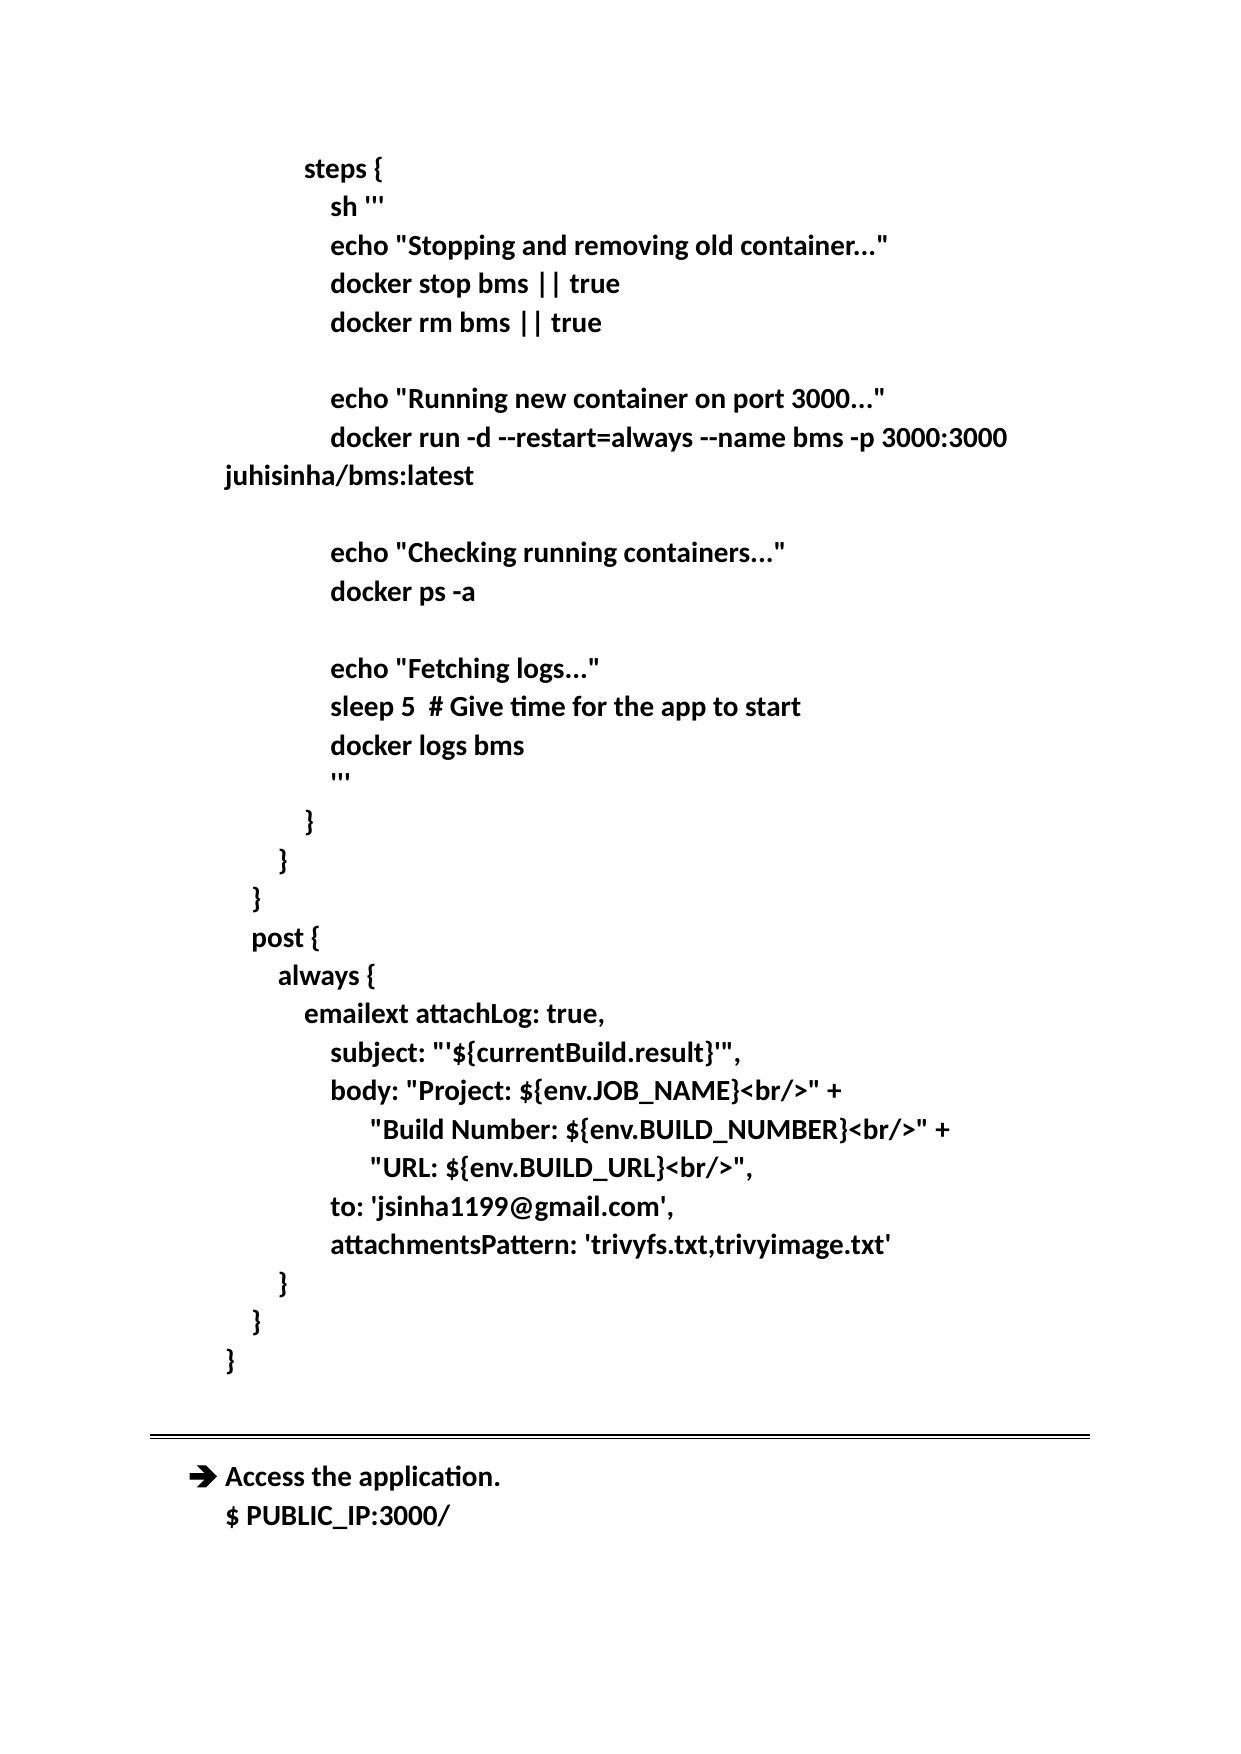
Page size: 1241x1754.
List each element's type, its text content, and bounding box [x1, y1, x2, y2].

list emailext attachLog: true, [225, 996, 1090, 1031]
list "Build Number: ${env.BUILD_NUMBER}<br/>" + [225, 1111, 1090, 1147]
list Access the application. [187, 1458, 1090, 1494]
list $ PUBLIC_IP:3000/ [225, 1497, 1090, 1533]
list echo "Checking running containers..." [225, 534, 1090, 570]
list } [225, 1265, 1090, 1300]
list to: 'jsinha1199@gmail.com', [225, 1188, 1090, 1223]
list always { [225, 957, 1090, 993]
list body: "Project: ${env.JOB_NAME}<br/>" + [225, 1072, 1090, 1108]
list ''' [225, 765, 1090, 801]
list } [225, 880, 1090, 916]
list subject: "'${currentBuild.result}'", [225, 1034, 1090, 1070]
list sleep 5 # Give time for the app to start [225, 688, 1090, 724]
list sh ''' [225, 188, 1090, 224]
list docker rm bms || true [225, 304, 1090, 339]
list docker stop bms || true [225, 265, 1090, 301]
list } [225, 842, 1090, 877]
list docker run -d --restart=always --name bms -p 3000:3000 juhisinha/bms:latest [225, 419, 1090, 493]
list attachmentsPattern: 'trivyfs.txt,trivyimage.txt' [225, 1226, 1090, 1262]
list echo "Running new container on port 3000..." [225, 381, 1090, 416]
list docker ps -a [225, 573, 1090, 608]
list } [225, 803, 1090, 839]
list "URL: ${env.BUILD_URL}<br/>", [225, 1149, 1090, 1185]
list echo "Stopping and removing old container..." [225, 227, 1090, 262]
list steps { [225, 150, 1090, 186]
list docker logs bms [225, 727, 1090, 762]
list echo "Fetching logs..." [225, 650, 1090, 685]
list post { [225, 919, 1090, 954]
list } [225, 1342, 1090, 1377]
list } [225, 1303, 1090, 1339]
